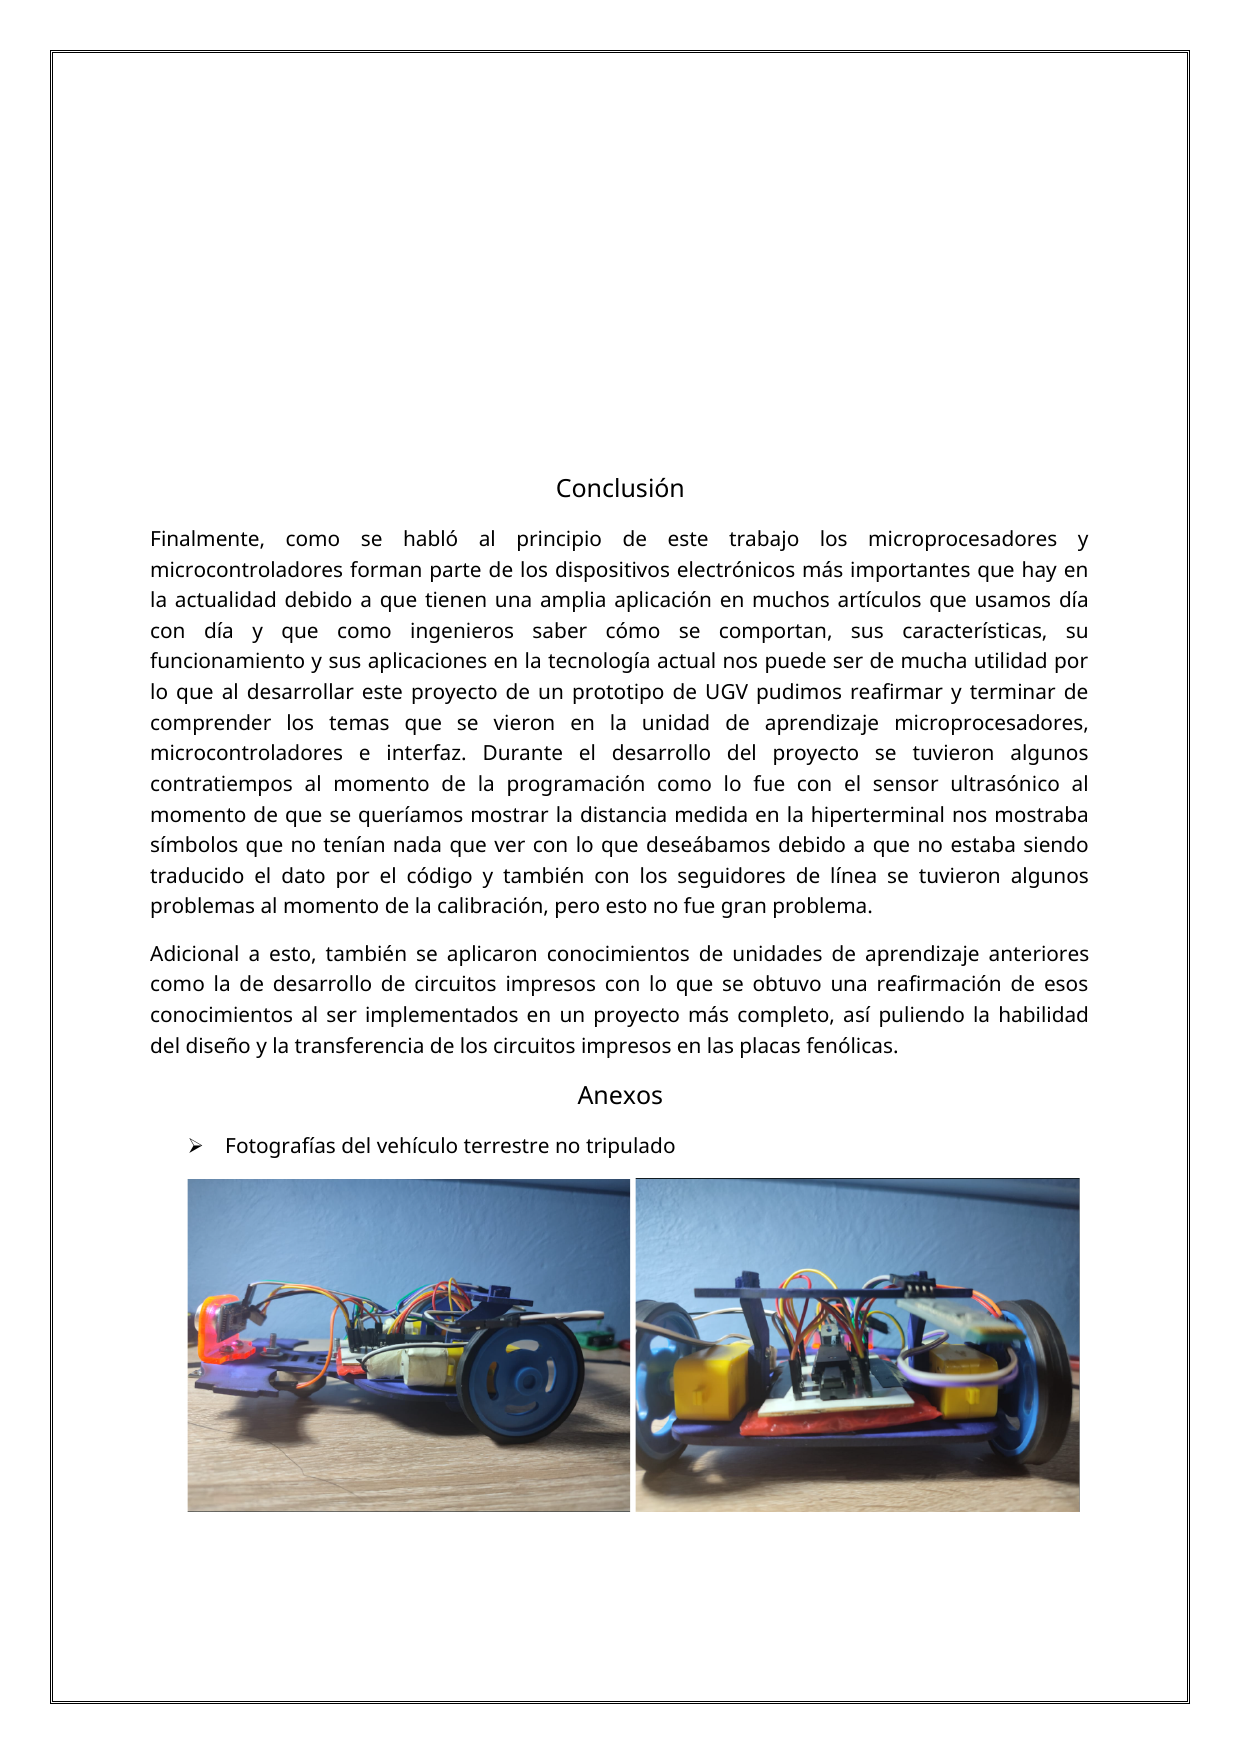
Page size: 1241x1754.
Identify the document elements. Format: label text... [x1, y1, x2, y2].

picture [187, 1179, 631, 1512]
text Anexos [150, 1078, 1090, 1112]
list Fotografías del vehículo terrestre no tripulado [187, 1131, 1090, 1160]
text Adicional a esto, también se aplicaron conocimientos de unidades de aprendizaje anteriores como la de desarrollo de circuitos impresos con lo que se obtuvo una reafirmación de esos conocimientos al ser implementados en un proyecto más completo, así puliendo la habilidad del diseño y la transferencia de los circuitos impresos en las placas fenólicas. [150, 939, 1090, 1059]
picture [635, 1178, 1080, 1512]
text Conclusión [150, 471, 1090, 505]
text Finalmente, como se habló al principio de este trabajo los microprocesadores y microcontroladores forman parte de los dispositivos electrónicos más importantes que hay en la actualidad debido a que tienen una amplia aplicación en muchos artículos que usamos día con día y que como ingenieros saber cómo se comportan, sus características, su funcionamiento y sus aplicaciones en la tecnología actual nos puede ser de mucha utilidad por lo que al desarrollar este proyecto de un prototipo de UGV pudimos reafirmar y terminar de comprender los temas que se vieron en la unidad de aprendizaje microprocesadores, microcontroladores e interfaz. Durante el desarrollo del proyecto se tuvieron algunos contratiempos al momento de la programación como lo fue con el sensor ultrasónico al momento de que se queríamos mostrar la distancia medida en la hiperterminal nos mostraba símbolos que no tenían nada que ver con lo que deseábamos debido a que no estaba siendo traducido el dato por el código y también con los seguidores de línea se tuvieron algunos problemas al momento de la calibración, pero esto no fue gran problema. [150, 524, 1090, 920]
